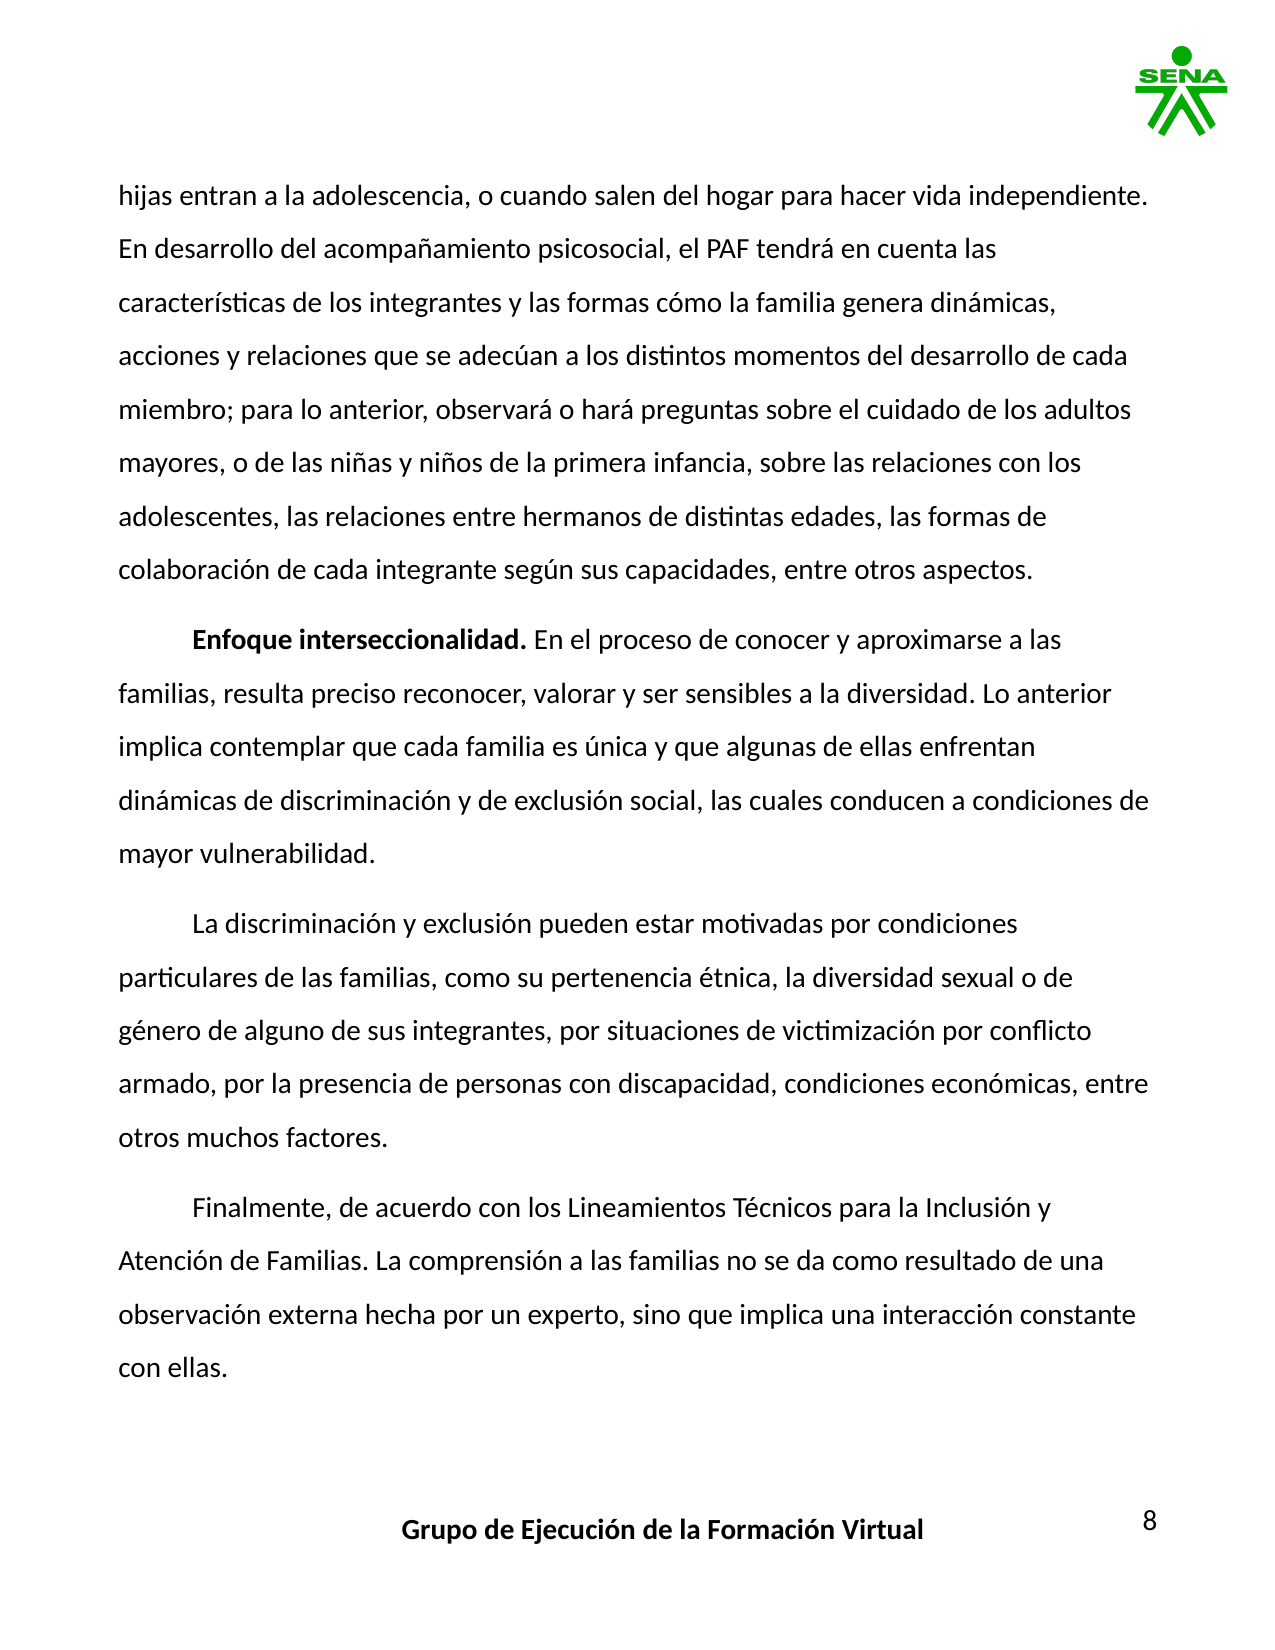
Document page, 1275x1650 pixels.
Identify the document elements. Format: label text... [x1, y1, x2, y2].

text La discriminación y exclusión pueden estar motivadas por condiciones particulares de las familias, como su pertenencia étnica, la diversidad sexual o de género de alguno de sus integrantes, por situaciones de victimización por conflicto armado, por la presencia de personas con discapacidad, condiciones económicas, entre otros muchos factores. [118, 905, 1157, 1154]
text Enfoque interseccionalidad. En el proceso de conocer y aproximarse a las familias, resulta preciso reconocer, valorar y ser sensibles a la diversidad. Lo anterior implica contemplar que cada familia es única y que algunas de ellas enfrentan dinámicas de discriminación y de exclusión social, las cuales conducen a condiciones de mayor vulnerabilidad. [118, 621, 1157, 871]
picture [1135, 46, 1228, 136]
text Finalmente, de acuerdo con los Lineamientos Técnicos para la Inclusión y Atención de Familias. La comprensión a las familias no se da como resultado de una observación externa hecha por un experto, sino que implica una interacción constante con ellas. [118, 1189, 1157, 1385]
